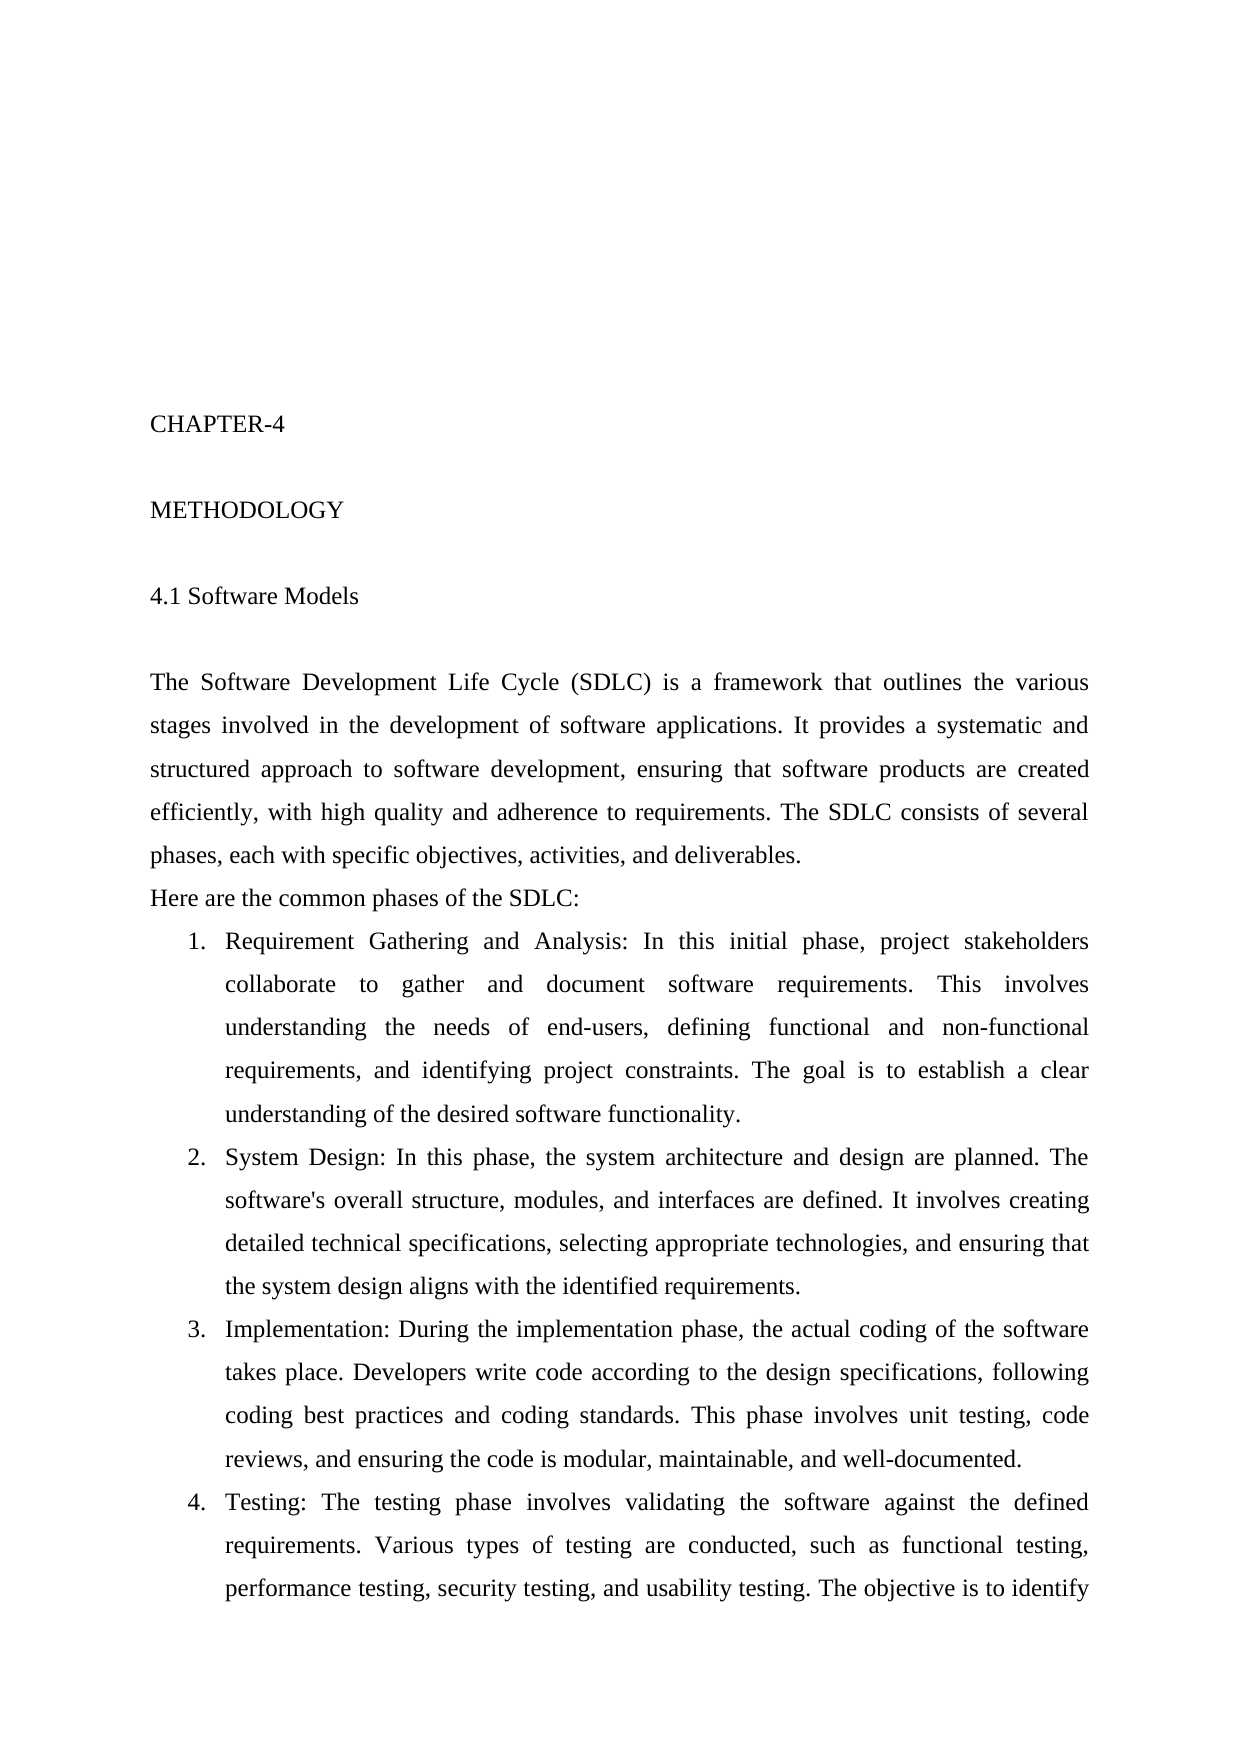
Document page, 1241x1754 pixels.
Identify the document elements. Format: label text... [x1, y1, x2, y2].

text METHODOLOGY [150, 495, 1090, 524]
text CHAPTER-4 [150, 409, 1090, 437]
list Implementation: During the implementation phase, the actual coding of the software takes place. Developers write code according to the design specifications, following coding best practices and coding standards. This phase involves unit testing, code reviews, and ensuring the code is modular, maintainable, and well-documented. [187, 1314, 1090, 1472]
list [187, 1487, 1090, 1602]
list System Design: In this phase, the system architecture and design are planned. The software's overall structure, modules, and interfaces are defined. It involves creating detailed technical specifications, selecting appropriate technologies, and ensuring that the system design aligns with the identified requirements. [187, 1142, 1090, 1300]
list Requirement Gathering and Analysis: In this initial phase, project stakeholders collaborate to gather and document software requirements. This involves understanding the needs of end-users, defining functional and non-functional requirements, and identifying project constraints. The goal is to establish a clear understanding of the desired software functionality. [187, 926, 1090, 1127]
text The Software Development Life Cycle (SDLC) is a framework that outlines the various stages involved in the development of software applications. It provides a systematic and structured approach to software development, ensuring that software products are created efficiently, with high quality and adherence to requirements. The SDLC consists of several phases, each with specific objectives, activities, and deliverables. [150, 667, 1090, 869]
text 4.1 Software Models [150, 581, 1090, 610]
text Here are the common phases of the SDLC: [150, 883, 1090, 912]
